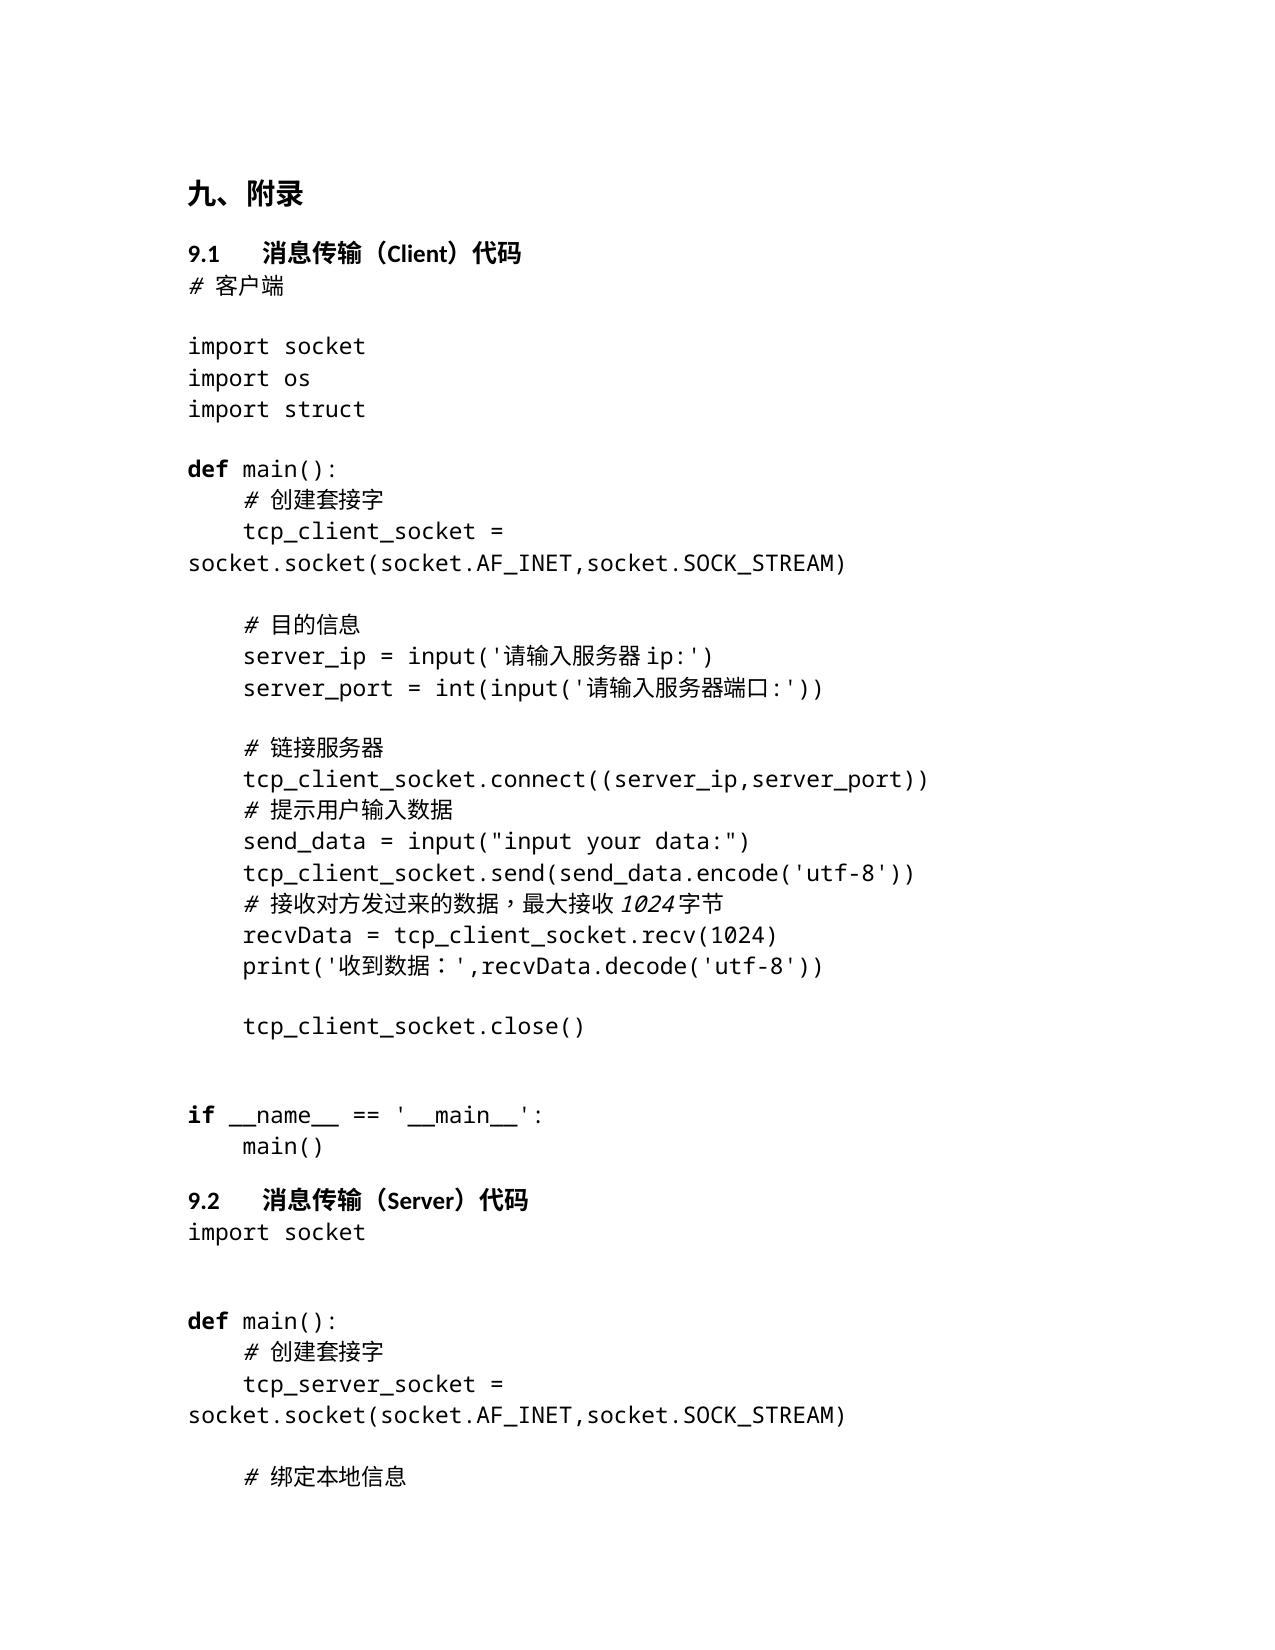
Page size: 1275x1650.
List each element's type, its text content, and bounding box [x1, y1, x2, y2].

subtitle 九、附录 [187, 171, 1087, 213]
subtitle 9.2 消息传输（Server）代码 [187, 1182, 1087, 1216]
subtitle 9.1 消息传输（Client）代码 [187, 234, 1087, 270]
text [187, 1216, 1087, 1493]
text # 客户端 import socket import os import struct def main(): # 创建套接字 tcp_client_socket = socket.socket(socket.AF_INET,socket.SOCK_STREAM) # 目的信息 server_ip = input('请输入服务器ip:') server_port = int(input('请输入服务器端口:')) # 链接服务器 tcp_client_socket.connect((server_ip,server_port)) # 提示用户输入数据 send_data = input("input your data:") tcp_client_socket.send(send_data.encode('utf-8')) # 接收对方发过来的数据，最大接收1024字节 recvData = tcp_client_socket.recv(1024) print('收到数据：',recvData.decode('utf-8')) tcp_client_socket.close() if __name__ == '__main__': main() [187, 270, 1087, 1161]
